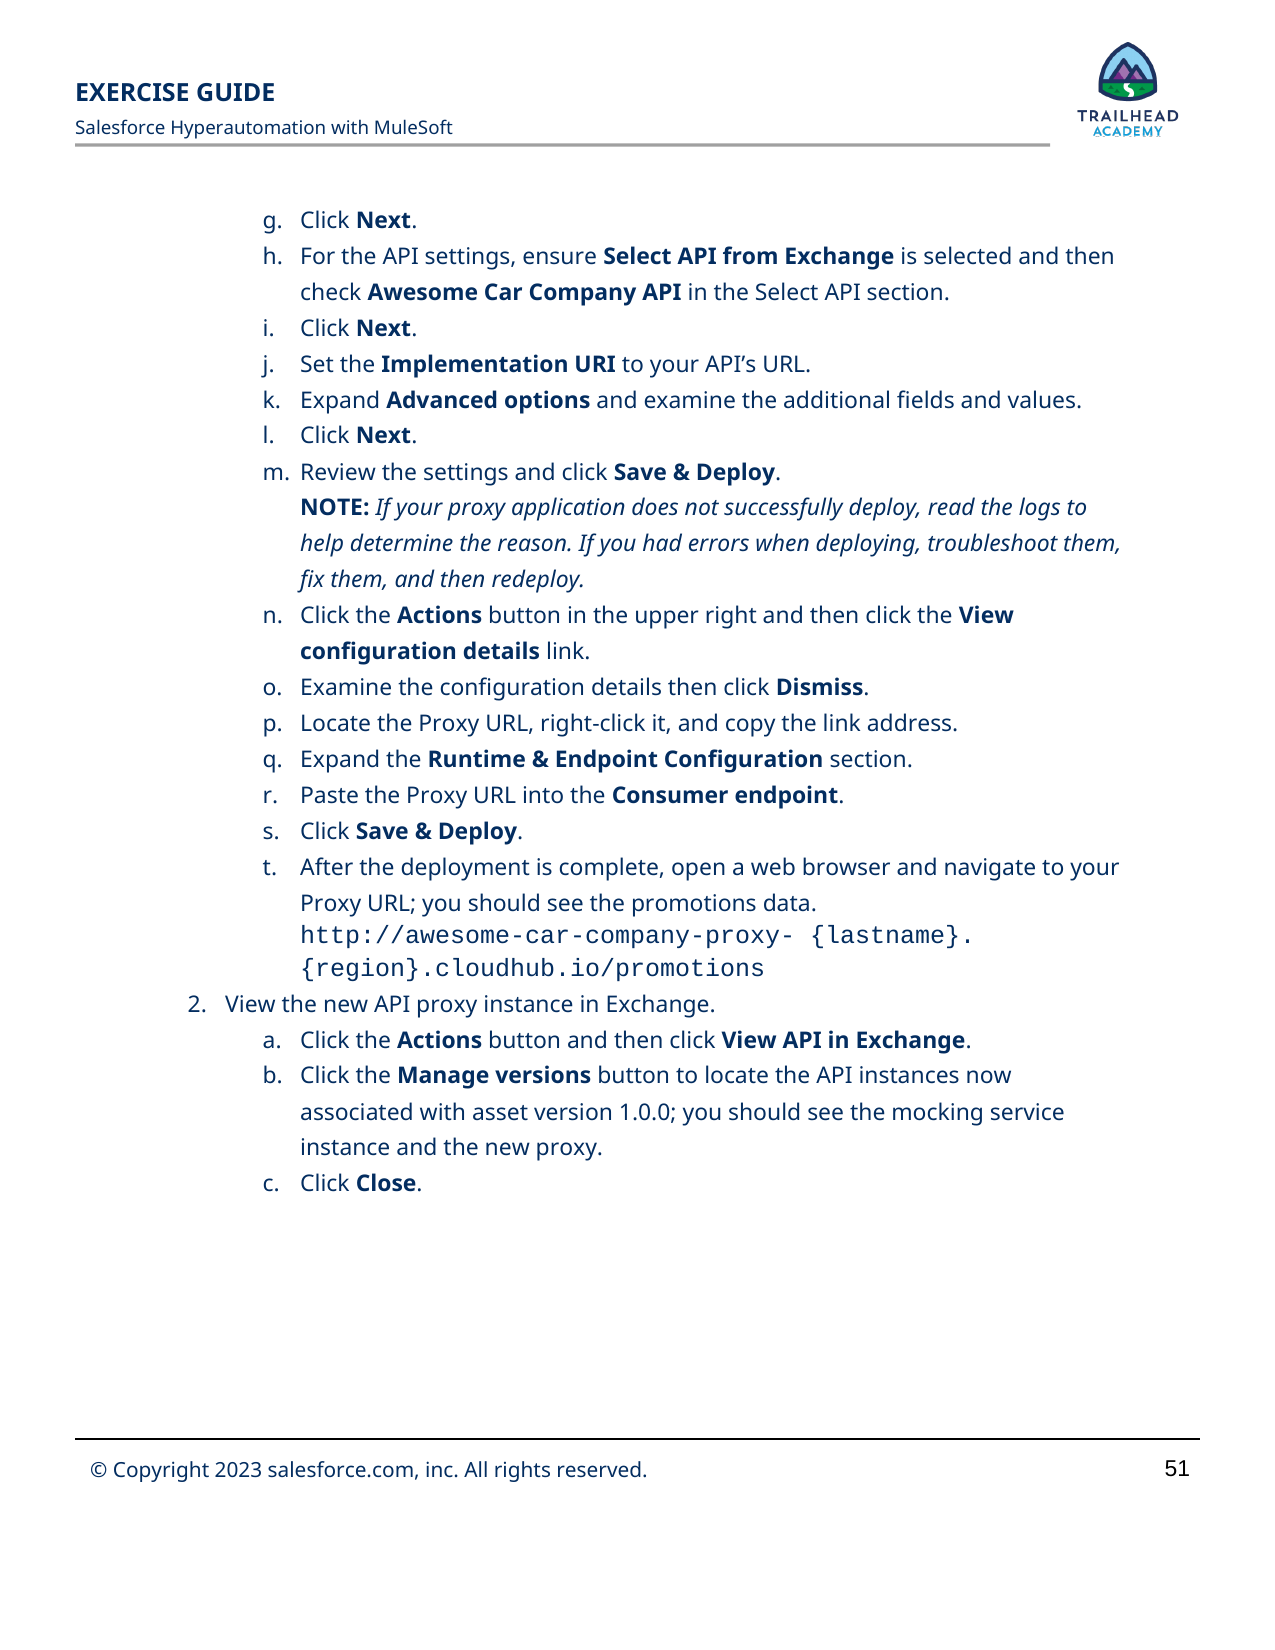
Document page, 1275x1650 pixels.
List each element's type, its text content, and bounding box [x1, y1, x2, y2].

text http://awesome-car-company-proxy- {lastname}.{region}.cloudhub.io/promotions [300, 923, 1125, 983]
list Review the settings and click Save & Deploy. [262, 455, 1125, 487]
list Paste the Proxy URL into the Consumer endpoint. [262, 779, 1125, 810]
list Set the Implementation URI to your API’s URL. [262, 348, 1125, 379]
list For the API settings, ensure Select API from Exchange is selected and then check Awesome Car Company API in the Select API section. [262, 240, 1125, 307]
list Locate the Proxy URL, right-click it, and copy the link address. [262, 707, 1125, 738]
text NOTE: If your proxy application does not successfully deploy, read the logs to help determine the reason. If you had errors when deploying, troubleshoot them, fix them, and then redeploy. [300, 491, 1125, 594]
list Examine the configuration details then click Dismiss. [262, 671, 1125, 702]
list Click Next. [262, 312, 1125, 343]
list Expand the Runtime & Endpoint Configuration section. [262, 743, 1125, 774]
list Click Save & Deploy. [262, 815, 1125, 846]
list View the new API proxy instance in Exchange. [187, 988, 1125, 1019]
list Click the Manage versions button to locate the API instances now associated with asset version 1.0.0; you should see the mocking service instance and the new proxy. [262, 1059, 1125, 1163]
list Click Close. [262, 1167, 1125, 1198]
list After the deployment is complete, open a web browser and navigate to your Proxy URL; you should see the promotions data. [262, 851, 1125, 918]
list Click Next. [262, 419, 1125, 451]
list Click Next. [262, 204, 1125, 235]
list Expand Advanced options and examine the additional fields and values. [262, 383, 1125, 415]
list Click the Actions button in the upper right and then click the View configuration details link. [262, 599, 1125, 666]
list Click the Actions button and then click View API in Exchange. [262, 1023, 1125, 1055]
picture [1076, 41, 1179, 137]
